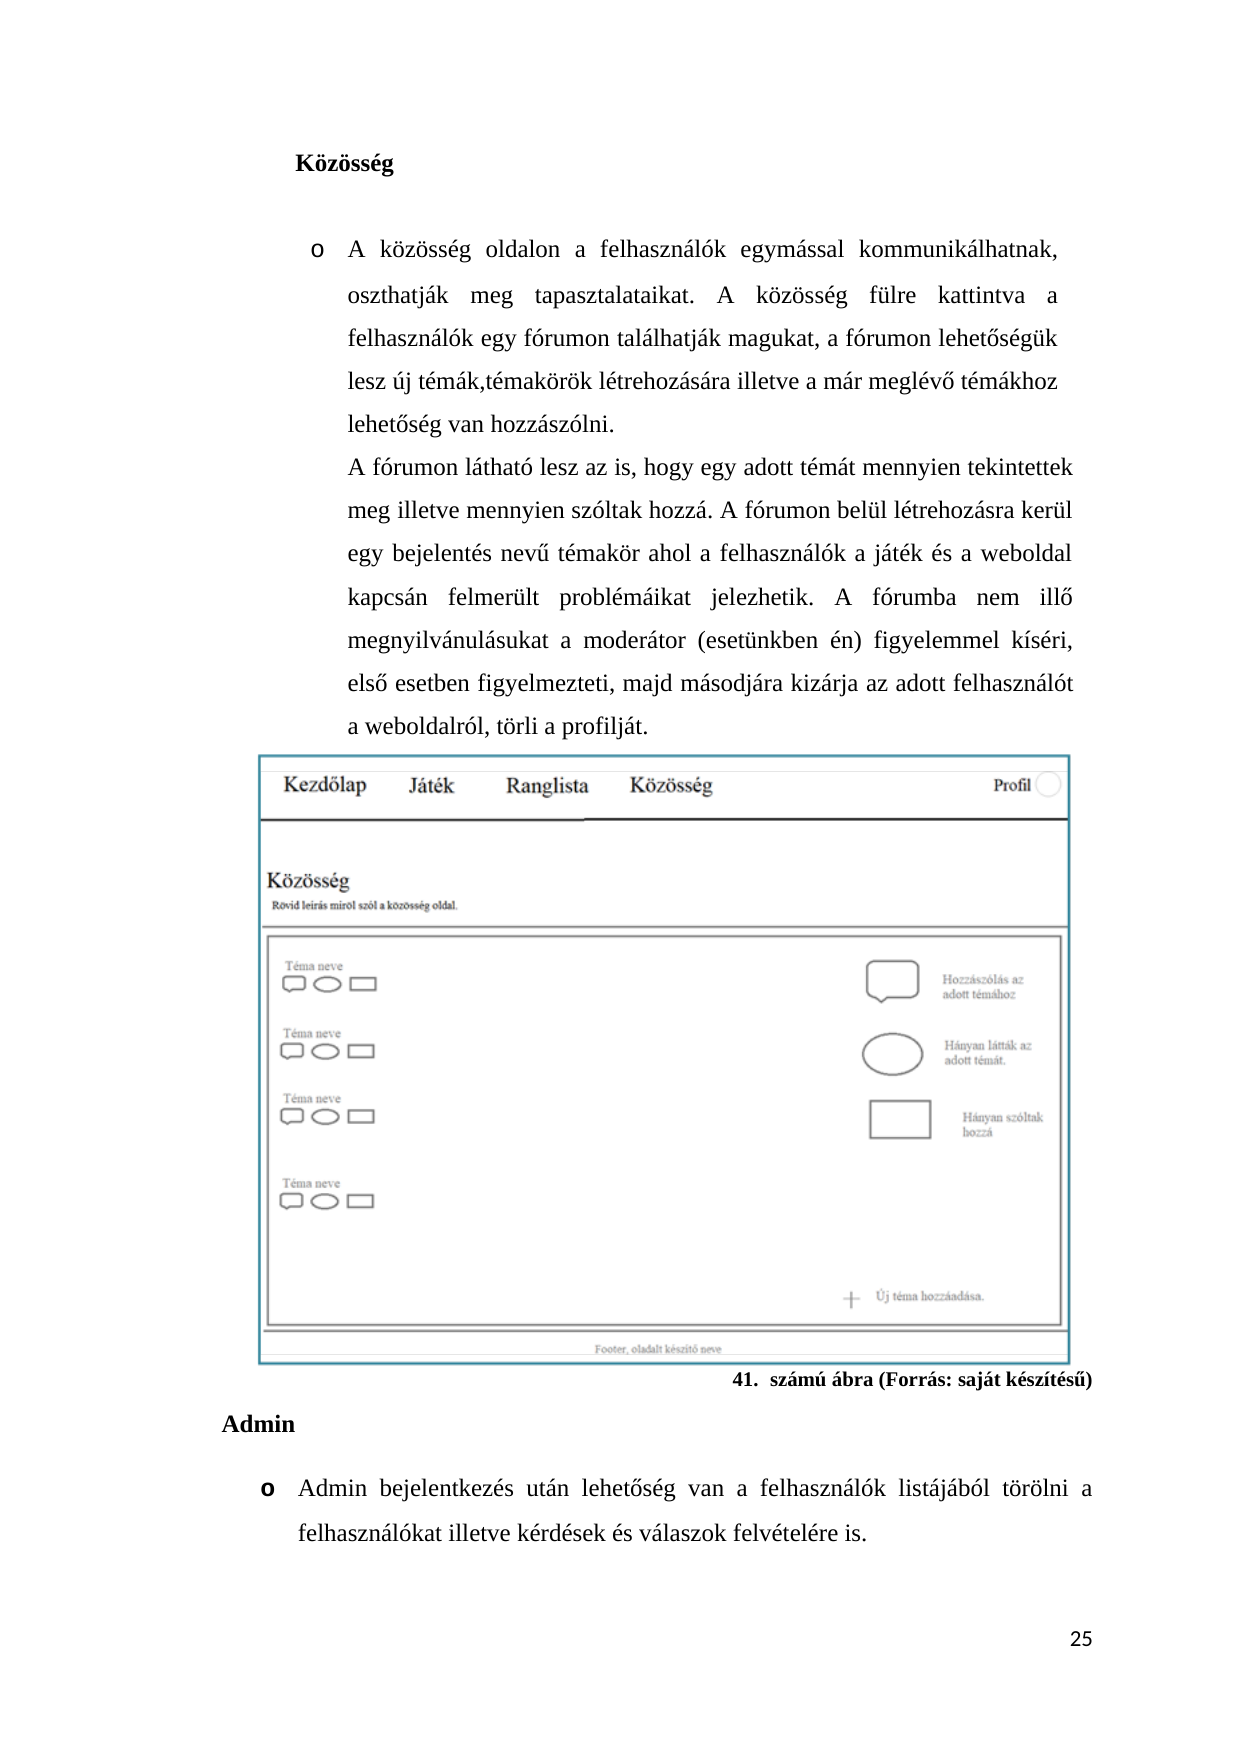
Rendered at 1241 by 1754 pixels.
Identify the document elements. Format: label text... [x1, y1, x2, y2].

text A fórumon látható lesz az is, hogy egy adott témát mennyien tekintettek meg illetve mennyien szóltak hozzá. A fórumon belül létrehozásra kerül egy bejelentés nevű témakör ahol a felhasználók a játék és a weboldal kapcsán felmerült problémáikat jelezhetik. A fórumba nem illő megnyilvánulásukat a moderátor (esetünkben én) figyelemmel kíséri, első esetben figyelmezteti, majd másodjára kizárja az adott felhasználót a weboldalról, törli a profilját. [347, 452, 1073, 740]
list számú ábra (Forrás: saját készítésű) [185, 1367, 1093, 1391]
list Admin bejelentkezés után lehetőség van a felhasználók listájából törölni a felhasználókat illetve kérdések és válaszok felvételére is. [260, 1473, 1093, 1547]
text Közösség [221, 148, 1093, 176]
text Admin [185, 1409, 1093, 1438]
list A közösség oldalon a felhasználók egymással kommunikálhatnak, oszthatják meg tapasztalataikat. A közösség fülre kattintva a felhasználók egy fórumon találhatják magukat, a fórumon lehetőségük lesz új témák,témakörök létrehozására illetve a már meglévő témákhoz lehetőség van hozzászólni. [310, 234, 1058, 438]
picture [257, 754, 1072, 1367]
